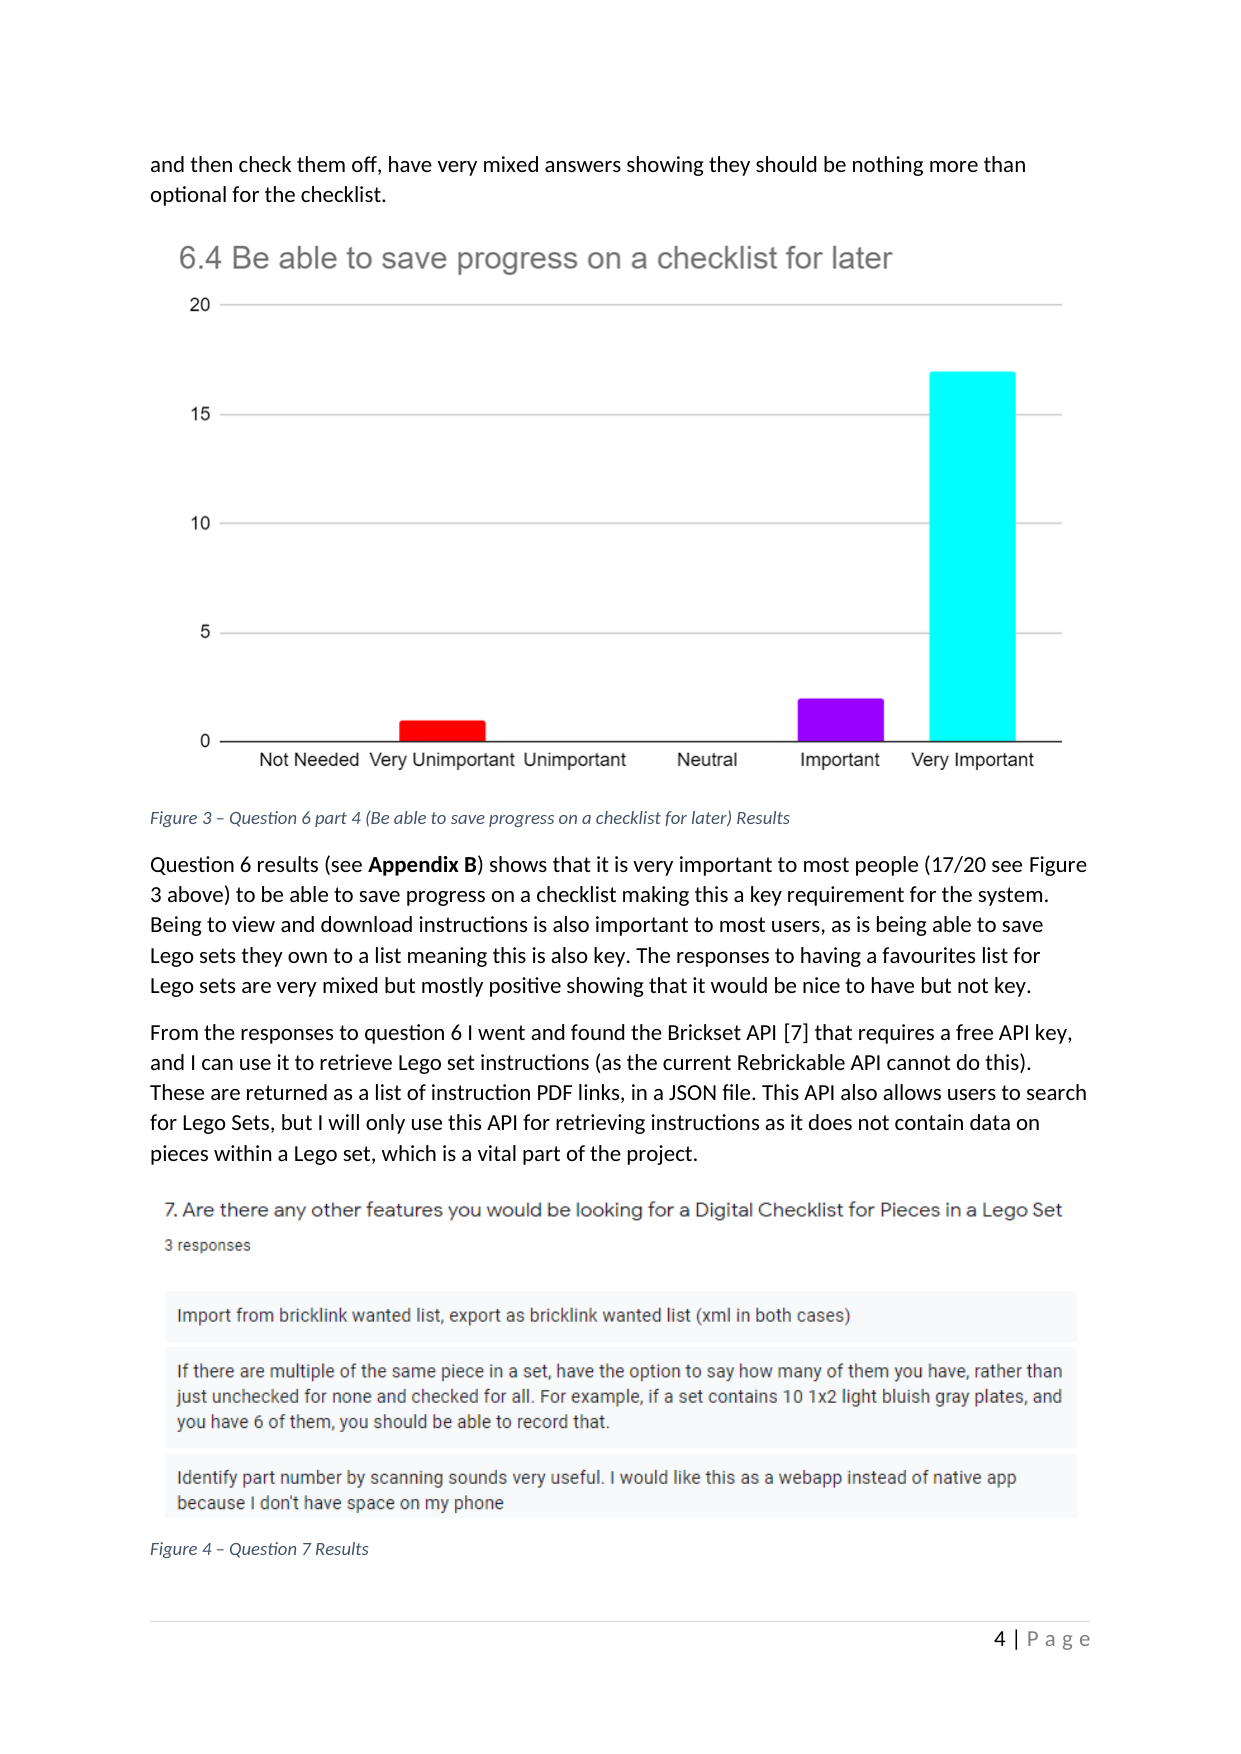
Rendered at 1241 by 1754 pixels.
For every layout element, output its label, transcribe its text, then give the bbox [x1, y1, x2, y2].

picture [150, 227, 1091, 788]
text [150, 150, 1090, 208]
text From the responses to question 6 I went and found the Brickset API [7] that requires a free API key, and I can use it to retrieve Lego set instructions (as the current Rebrickable API cannot do this). These are returned as a list of instruction PDF links, in a JSON file. This API also allows users to search for Lego Sets, but I will only use this API for retrieving instructions as it does not contain data on pieces within a Lego set, which is a vital part of the project. [150, 1018, 1090, 1167]
text Question 6 results (see Appendix B) shows that it is very important to most people (17/20 see Figure 3 above) to be able to save progress on a checklist making this a key requirement for the system. Being to view and download instructions is also important to most users, as is being able to save Lego sets they own to a list meaning this is also key. The responses to having a favourites list for Lego sets are very mixed but mostly positive showing that it would be nice to have but not key. [150, 850, 1090, 999]
picture [150, 1185, 1091, 1518]
